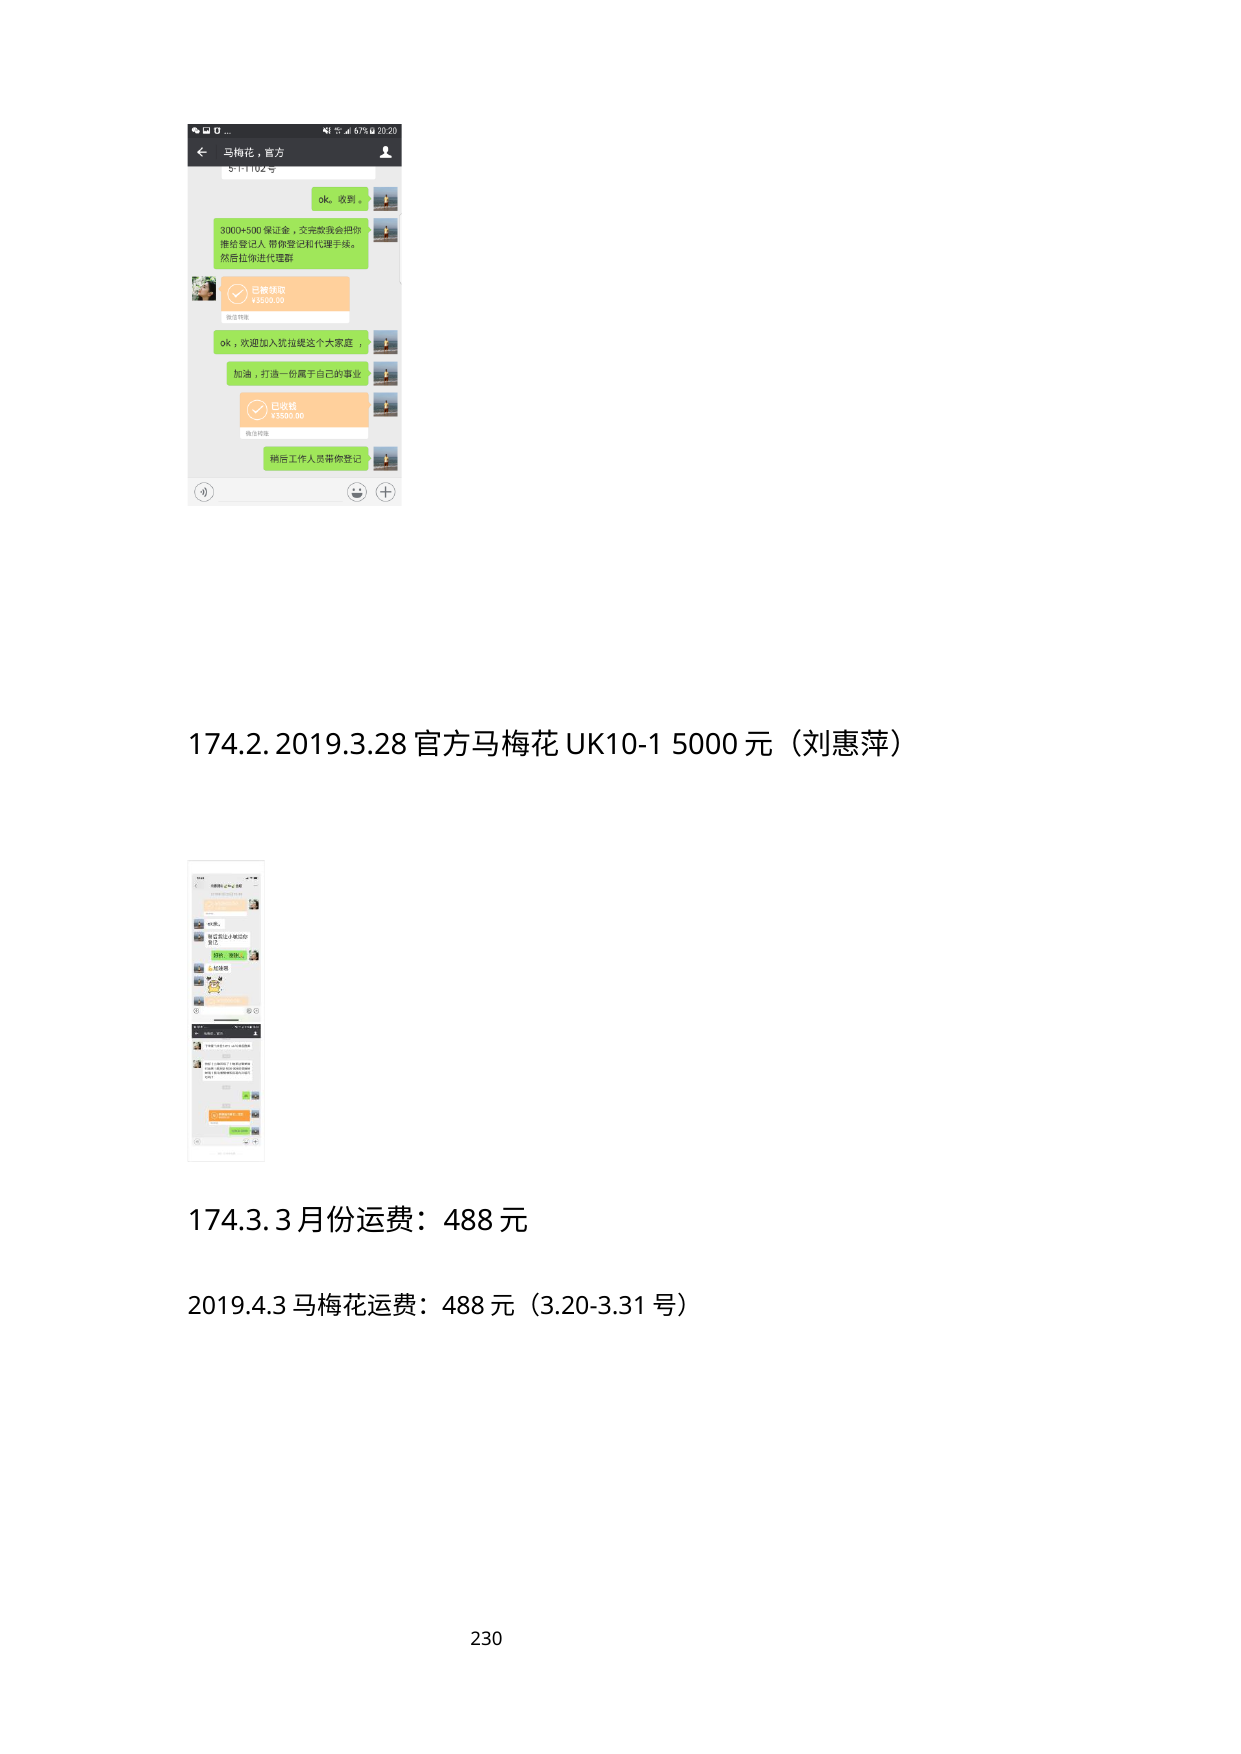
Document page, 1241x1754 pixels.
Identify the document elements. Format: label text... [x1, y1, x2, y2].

subtitle 3月份运费：488元 [187, 1185, 1053, 1250]
picture [187, 124, 402, 506]
subtitle 2019.3.28官方马梅花UK10-1 5000元（刘惠萍） [187, 709, 1053, 774]
picture [187, 860, 265, 1162]
text 2019.4.3马梅花运费：488元（3.20-3.31号） [187, 1271, 1053, 1336]
